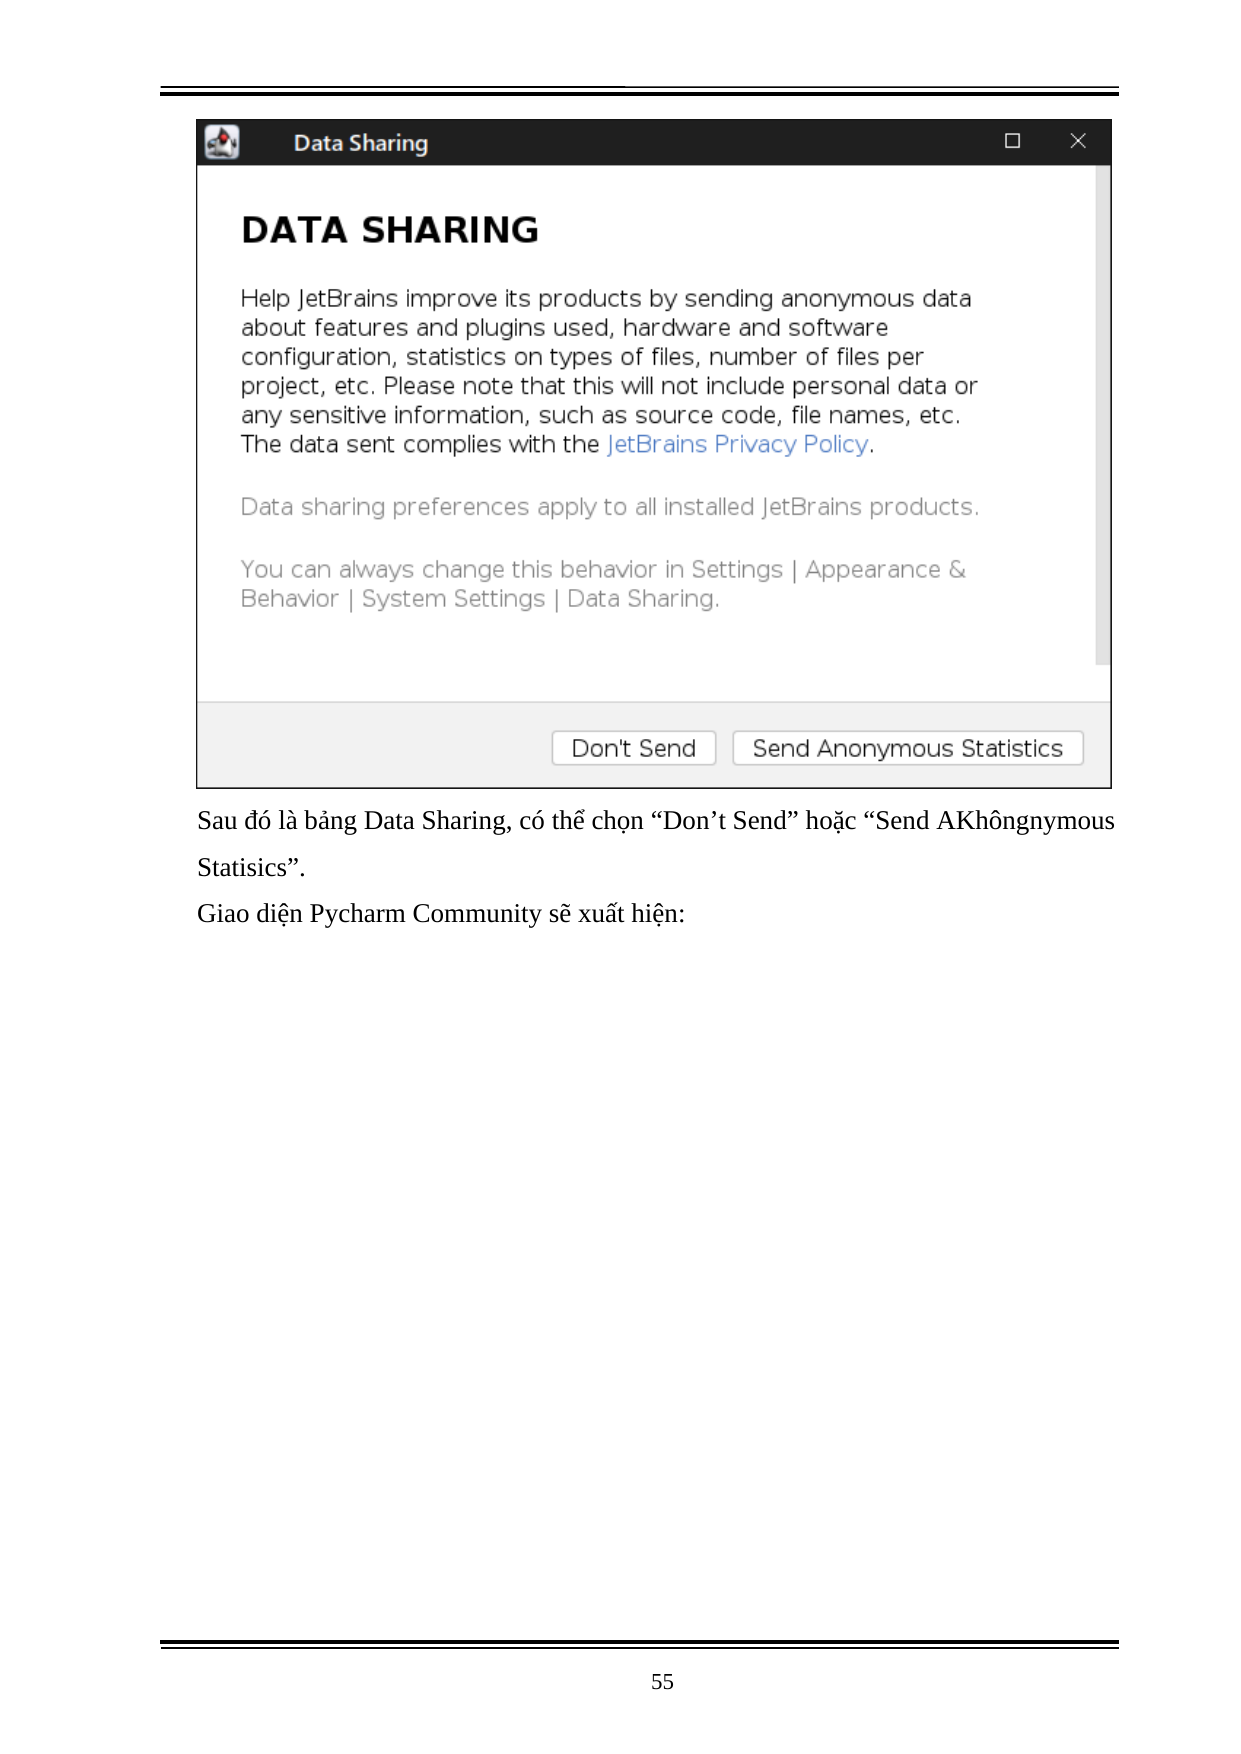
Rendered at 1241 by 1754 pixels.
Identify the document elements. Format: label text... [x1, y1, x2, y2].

text Sau đó là bảng Data Sharing, có thể chọn “Don’t Send” hoặc “Send AKhôngnymous Statisics”. [197, 804, 1128, 882]
text Giao diện Pycharm Community sẽ xuất hiện: [197, 897, 1128, 928]
picture [196, 119, 1112, 789]
